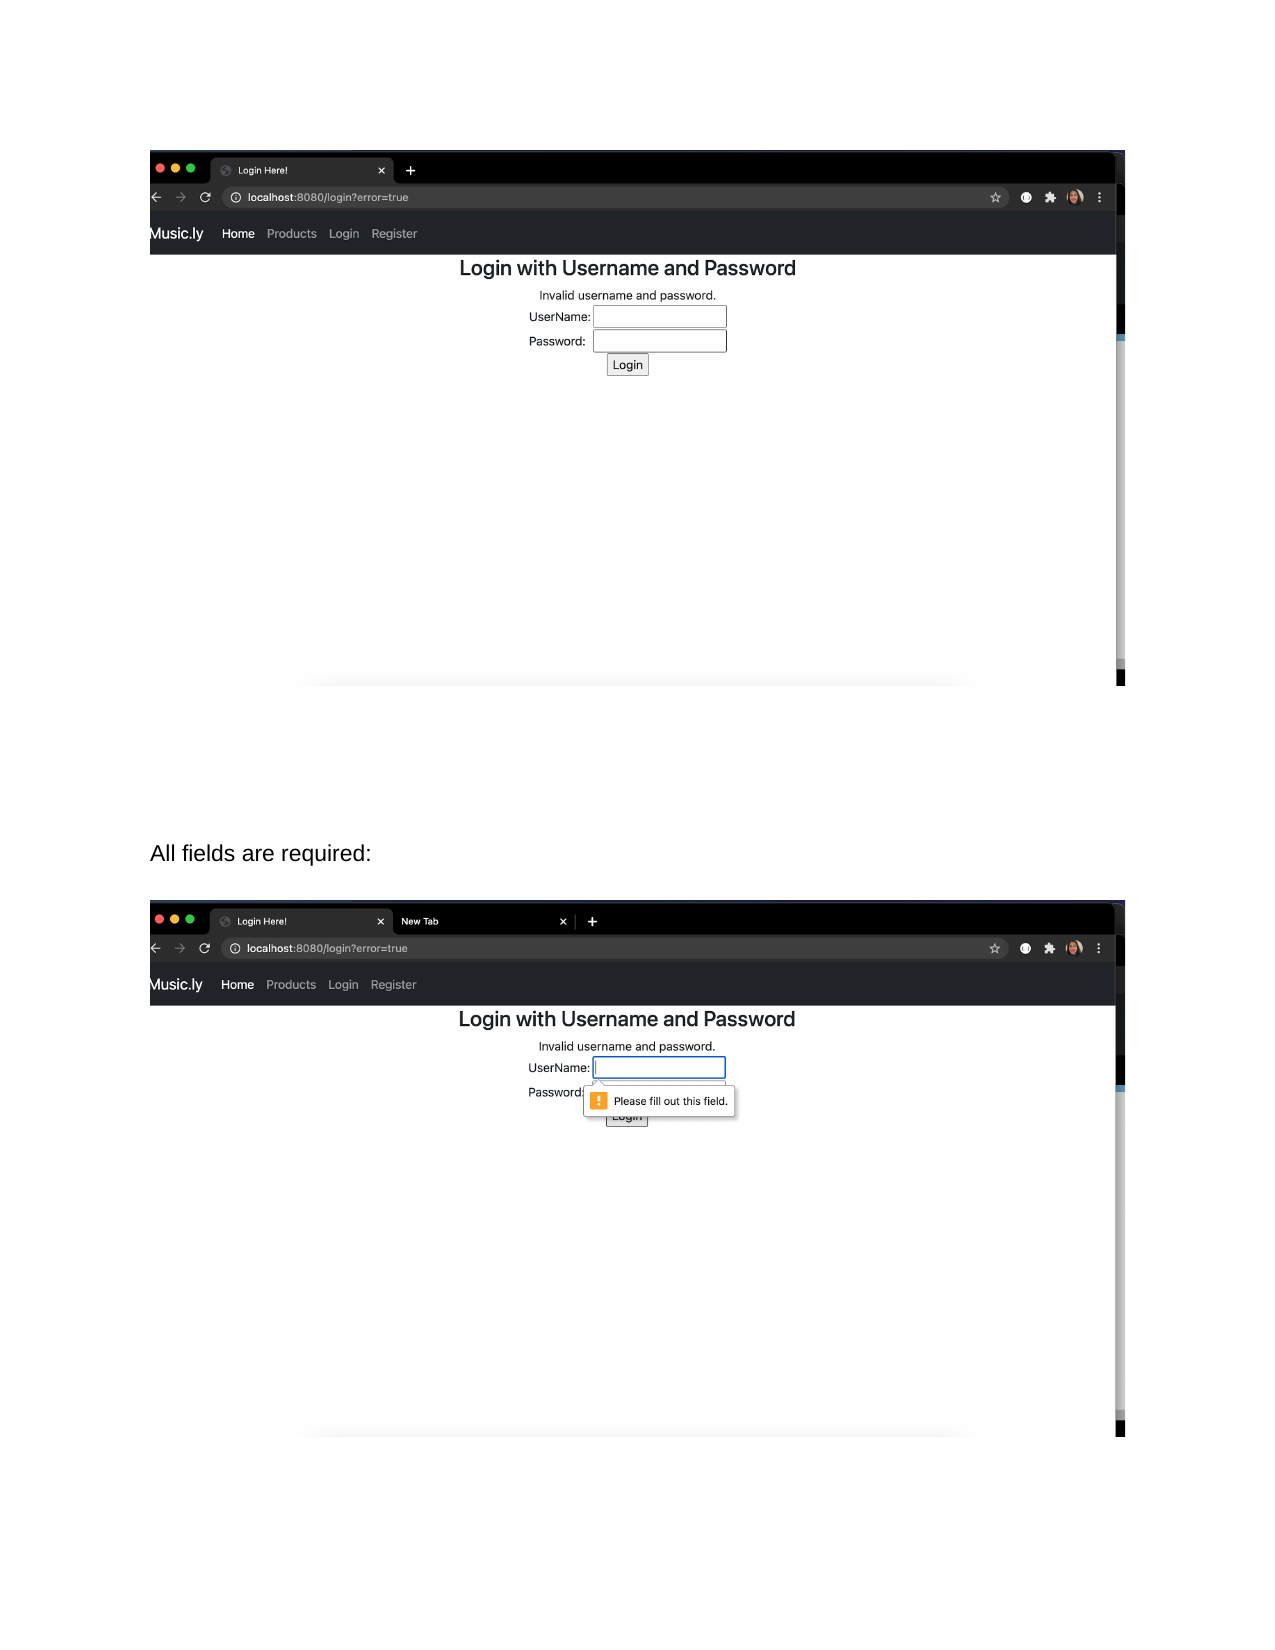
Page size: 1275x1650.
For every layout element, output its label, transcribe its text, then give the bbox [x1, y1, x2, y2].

text All fields are required: [150, 840, 1125, 867]
picture [150, 900, 1125, 1437]
picture [150, 150, 1125, 686]
